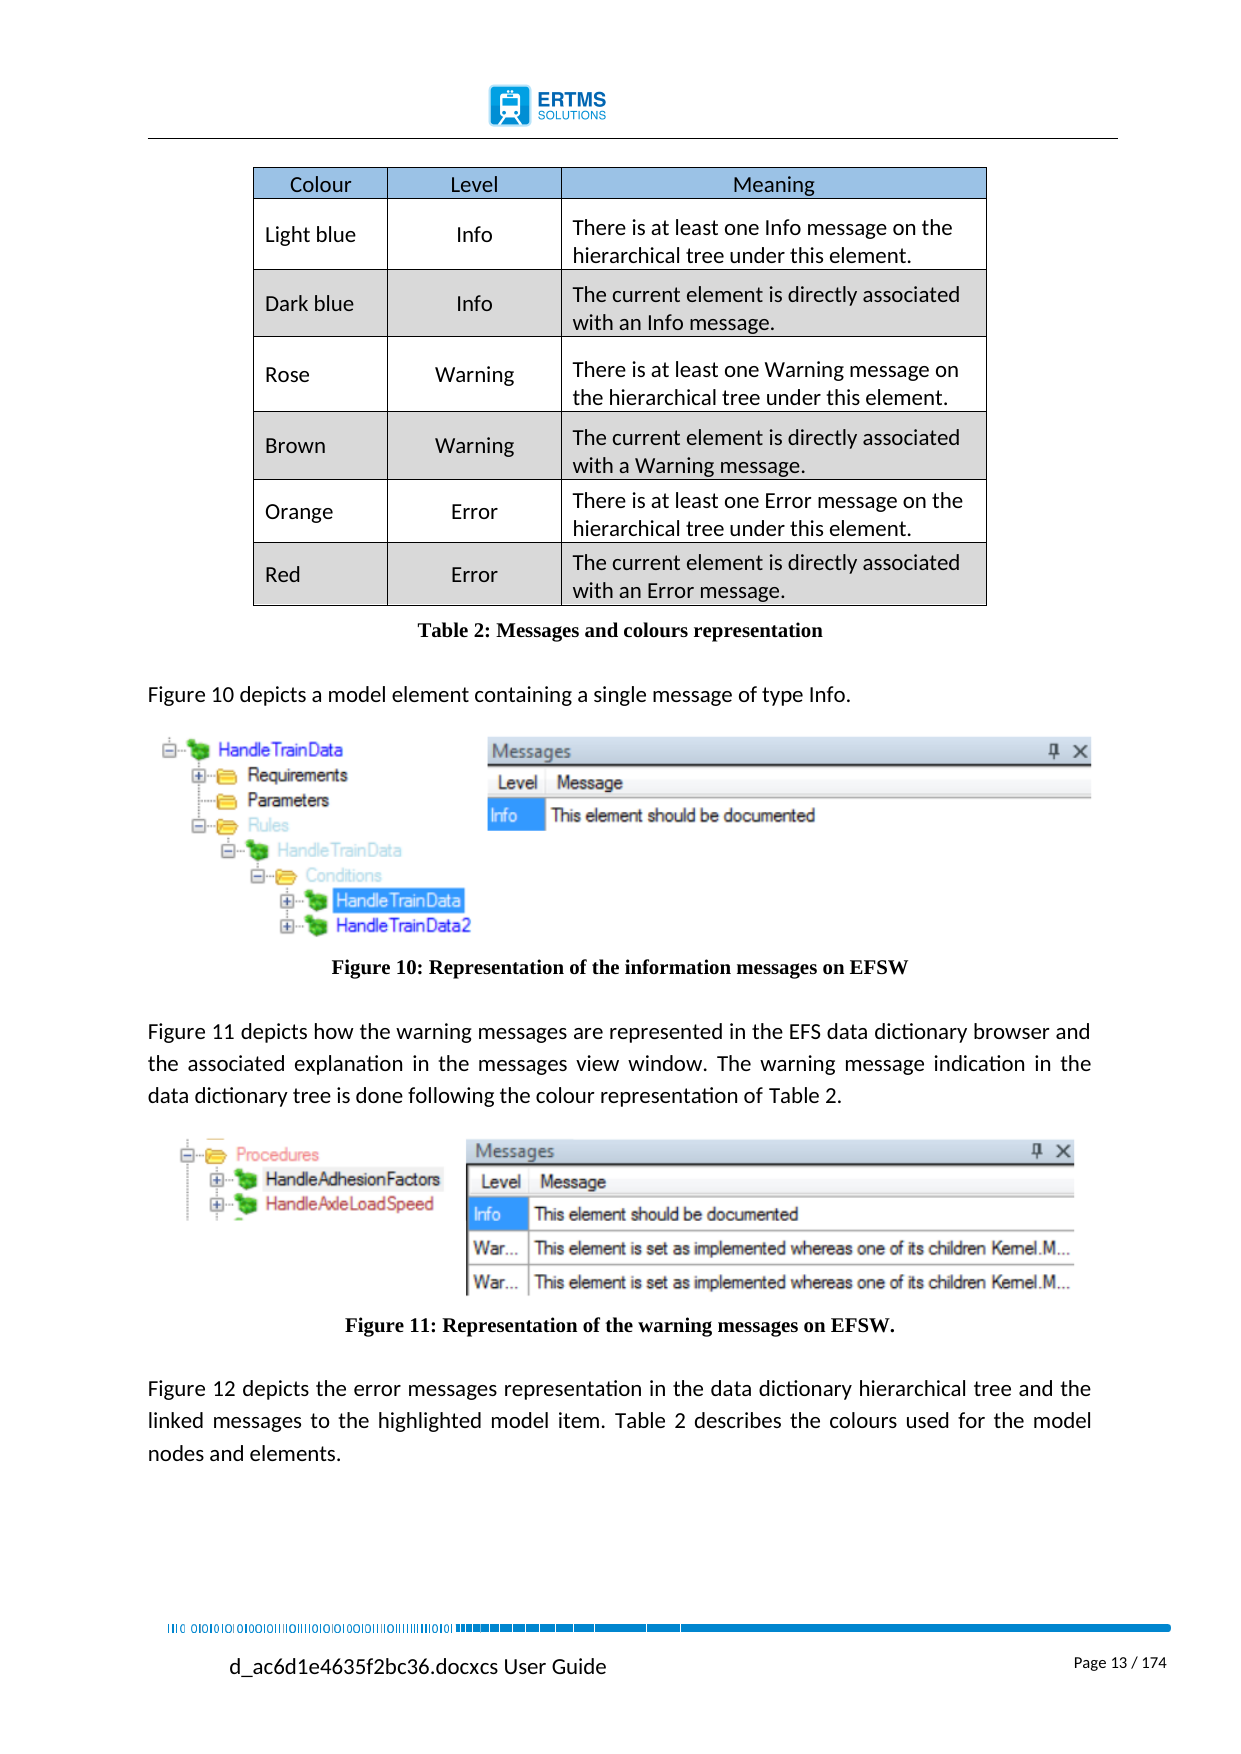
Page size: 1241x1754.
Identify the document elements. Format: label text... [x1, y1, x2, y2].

table_cell There is at least one Error message on the hierarchical tree under this element. [562, 480, 986, 542]
text Figure 11: Representation of the warning messages on EFSW. [148, 1313, 1093, 1337]
table_header Level [388, 168, 561, 198]
table_cell Warning [388, 412, 561, 479]
picture [477, 73, 617, 138]
table_cell Error [388, 480, 561, 542]
table_cell The current element is directly associated with an Error message. [562, 543, 986, 604]
text Figure 10 depicts a model element containing a single message of type Info. [148, 680, 1093, 708]
table_cell Orange [254, 480, 387, 542]
table_cell There is at least one Warning message on the hierarchical tree under this element. [562, 337, 986, 411]
text Figure 10: Representation of the information messages on EFSW [148, 955, 1093, 979]
table_header Meaning [562, 168, 986, 198]
table_cell The current element is directly associated with an Info message. [562, 270, 986, 336]
table_cell Error [388, 543, 561, 604]
table_cell Brown [254, 412, 387, 479]
table_cell Info [388, 270, 561, 336]
picture [167, 1624, 1171, 1633]
text Figure 12 depicts the error messages representation in the data dictionary hierarchical tree and the linked messages to the highlighted model item. Table 2 describes the colours used for the model nodes and elements. [148, 1374, 1093, 1467]
table_header Colour [254, 168, 387, 198]
table_cell Light blue [254, 199, 387, 269]
table_cell Warning [388, 337, 561, 411]
table_cell The current element is directly associated with a Warning message. [562, 412, 986, 479]
table_cell There is at least one Info message on the hierarchical tree under this element. [562, 199, 986, 269]
table_cell Dark blue [254, 270, 387, 336]
text Figure 11 depicts how the warning messages are represented in the EFS data dictionary browser and the associated explanation in the messages view window. The warning message indication in the data dictionary tree is done following the colour representation of Table 2. [148, 1017, 1093, 1109]
table_cell Red [254, 543, 387, 604]
table_cell Rose [254, 337, 387, 411]
table_cell Info [388, 199, 561, 269]
text Table 2: Messages and colours representation [148, 618, 1093, 642]
